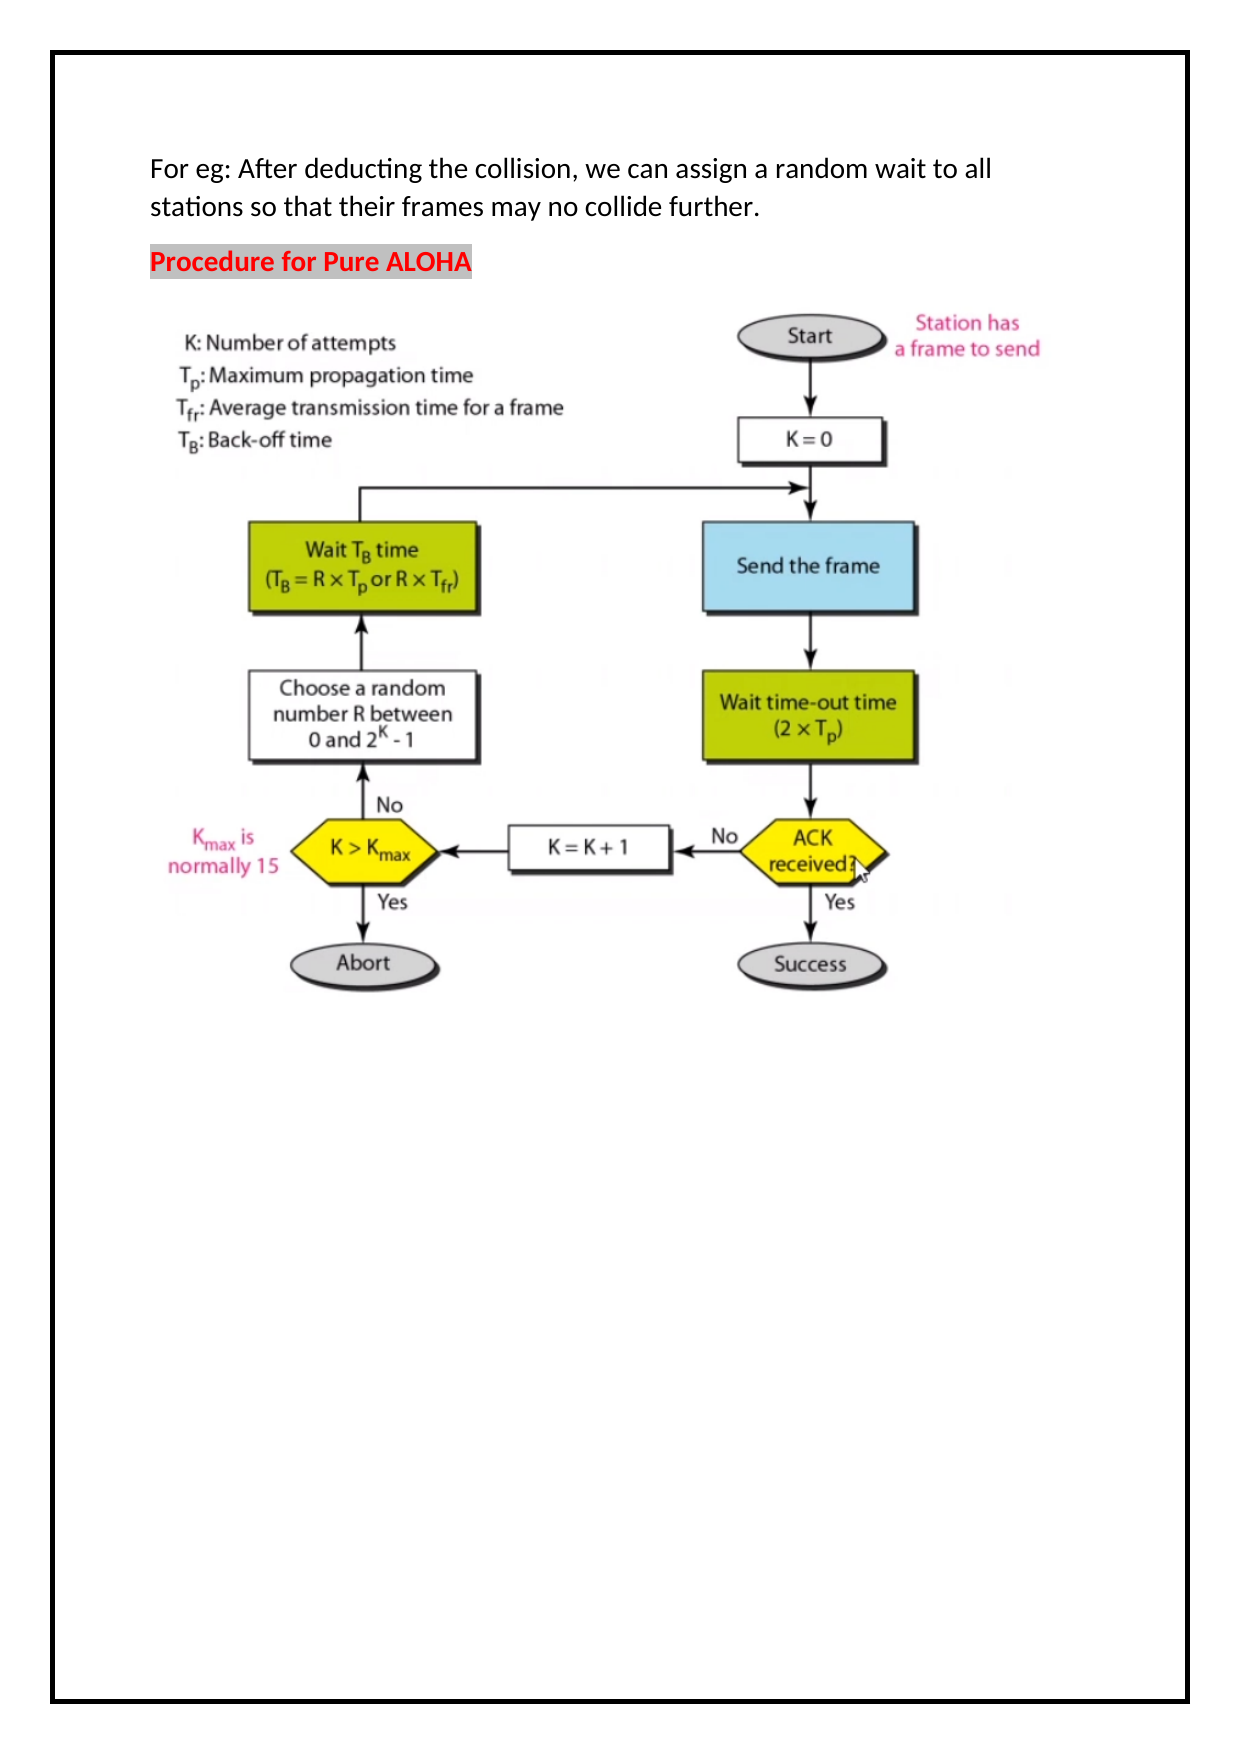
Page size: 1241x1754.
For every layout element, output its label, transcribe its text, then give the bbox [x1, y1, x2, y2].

subtitle Procedure for Pure ALOHA [150, 243, 1090, 279]
picture [150, 282, 1091, 1039]
text For eg: After deducting the collision, we can assign a random wait to all stations so that their frames may no collide further. [150, 150, 1090, 224]
